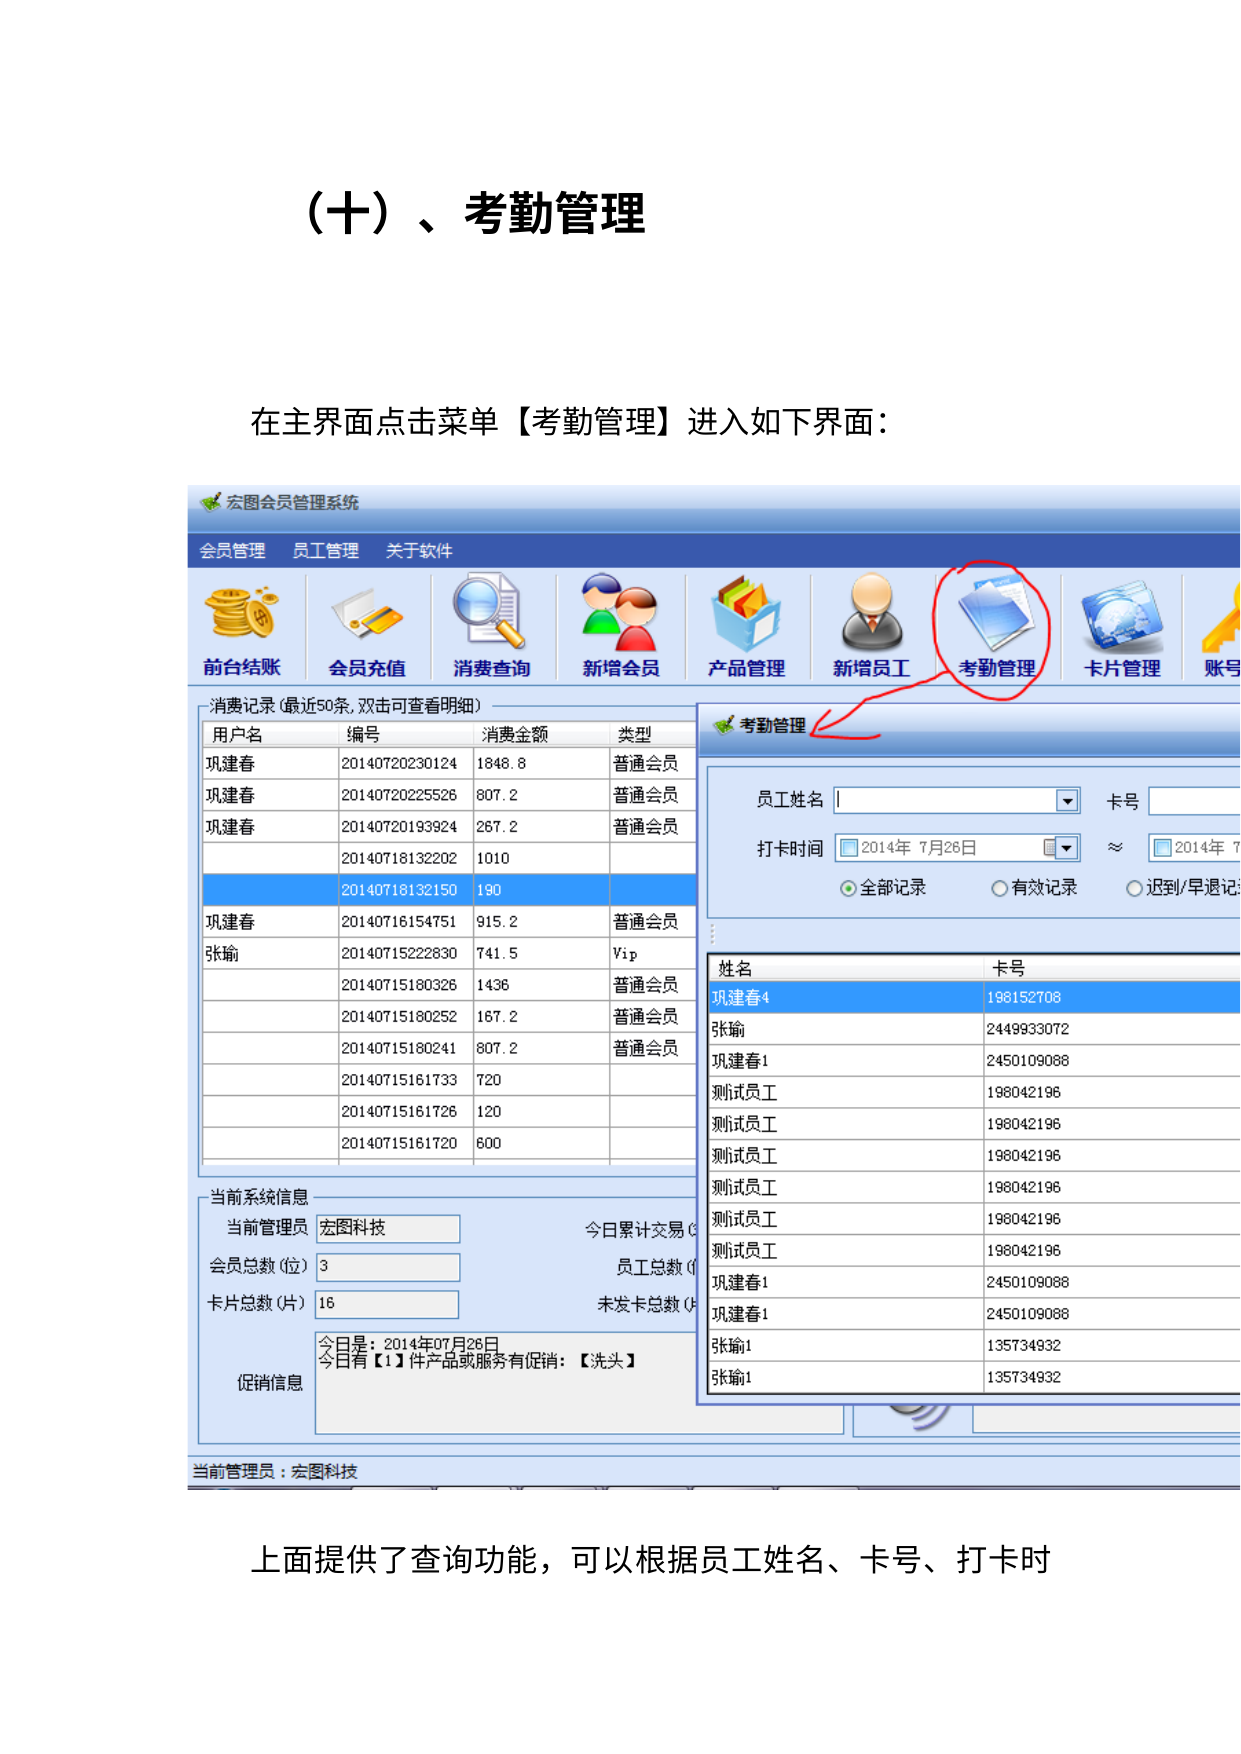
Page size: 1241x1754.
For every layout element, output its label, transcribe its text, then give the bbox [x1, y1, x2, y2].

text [187, 1525, 1053, 1590]
subtitle （十）、考勤管理 [187, 162, 1053, 259]
picture [187, 485, 1241, 1490]
text 在主界面点击菜单【考勤管理】进入如下界面： [187, 387, 1053, 452]
